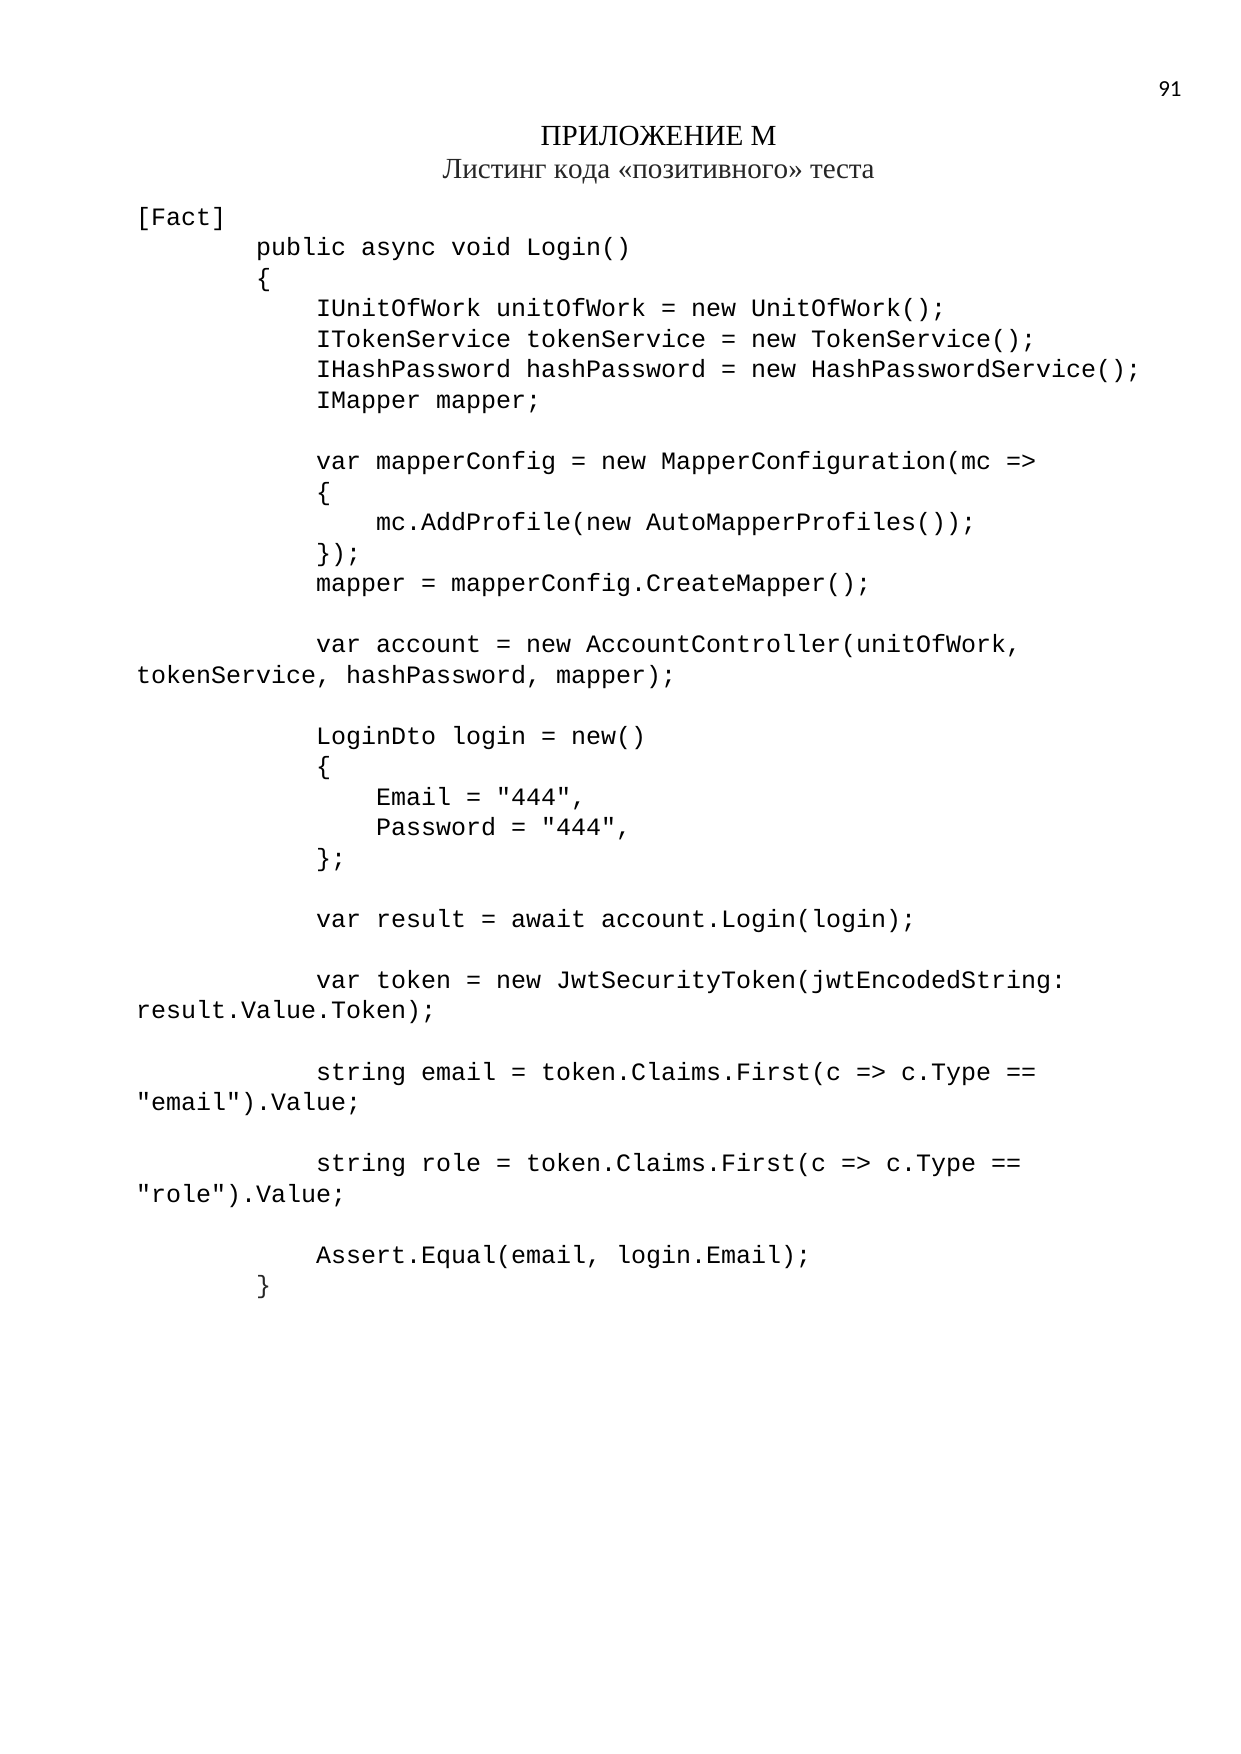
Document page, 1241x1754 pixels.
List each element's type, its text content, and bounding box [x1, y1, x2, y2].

text }); [136, 540, 1181, 568]
text mc.AddProfile(new AutoMapperProfiles()); [136, 510, 1181, 538]
text [Fact] [136, 204, 1181, 233]
text var mapperConfig = new MapperConfiguration(mc => [136, 449, 1181, 477]
text IHashPassword hashPassword = new HashPasswordService(); [136, 357, 1181, 385]
text }; [136, 845, 1181, 874]
text string email = token.Claims.First(c => c.Type == "email").Value; [136, 1059, 1181, 1118]
text { [136, 754, 1181, 782]
text Password = "444", [136, 815, 1181, 843]
text { [136, 479, 1181, 507]
text { [136, 266, 1181, 294]
text mapper = mapperConfig.CreateMapper(); [136, 571, 1181, 599]
text var token = new JwtSecurityToken(jwtEncodedString: result.Value.Token); [136, 967, 1181, 1026]
text Email = "444", [136, 784, 1181, 813]
text public async void Login() [136, 235, 1181, 263]
text } [136, 1273, 1181, 1301]
text ПРИЛОЖЕНИЕ М [136, 118, 1181, 152]
text LoginDto login = new() [136, 723, 1181, 752]
text ITokenService tokenService = new TokenService(); [136, 327, 1181, 355]
text IUnitOfWork unitOfWork = new UnitOfWork(); [136, 296, 1181, 324]
text var account = new AccountController(unitOfWork, tokenService, hashPassword, mapper); [136, 632, 1181, 691]
text Листинг кода «позитивного» теста [136, 152, 1181, 185]
text string role = token.Claims.First(c => c.Type == "role").Value; [136, 1151, 1181, 1209]
text var result = await account.Login(login); [136, 906, 1181, 935]
text Assert.Equal(email, login.Email); [136, 1242, 1181, 1271]
text IMapper mapper; [136, 388, 1181, 416]
